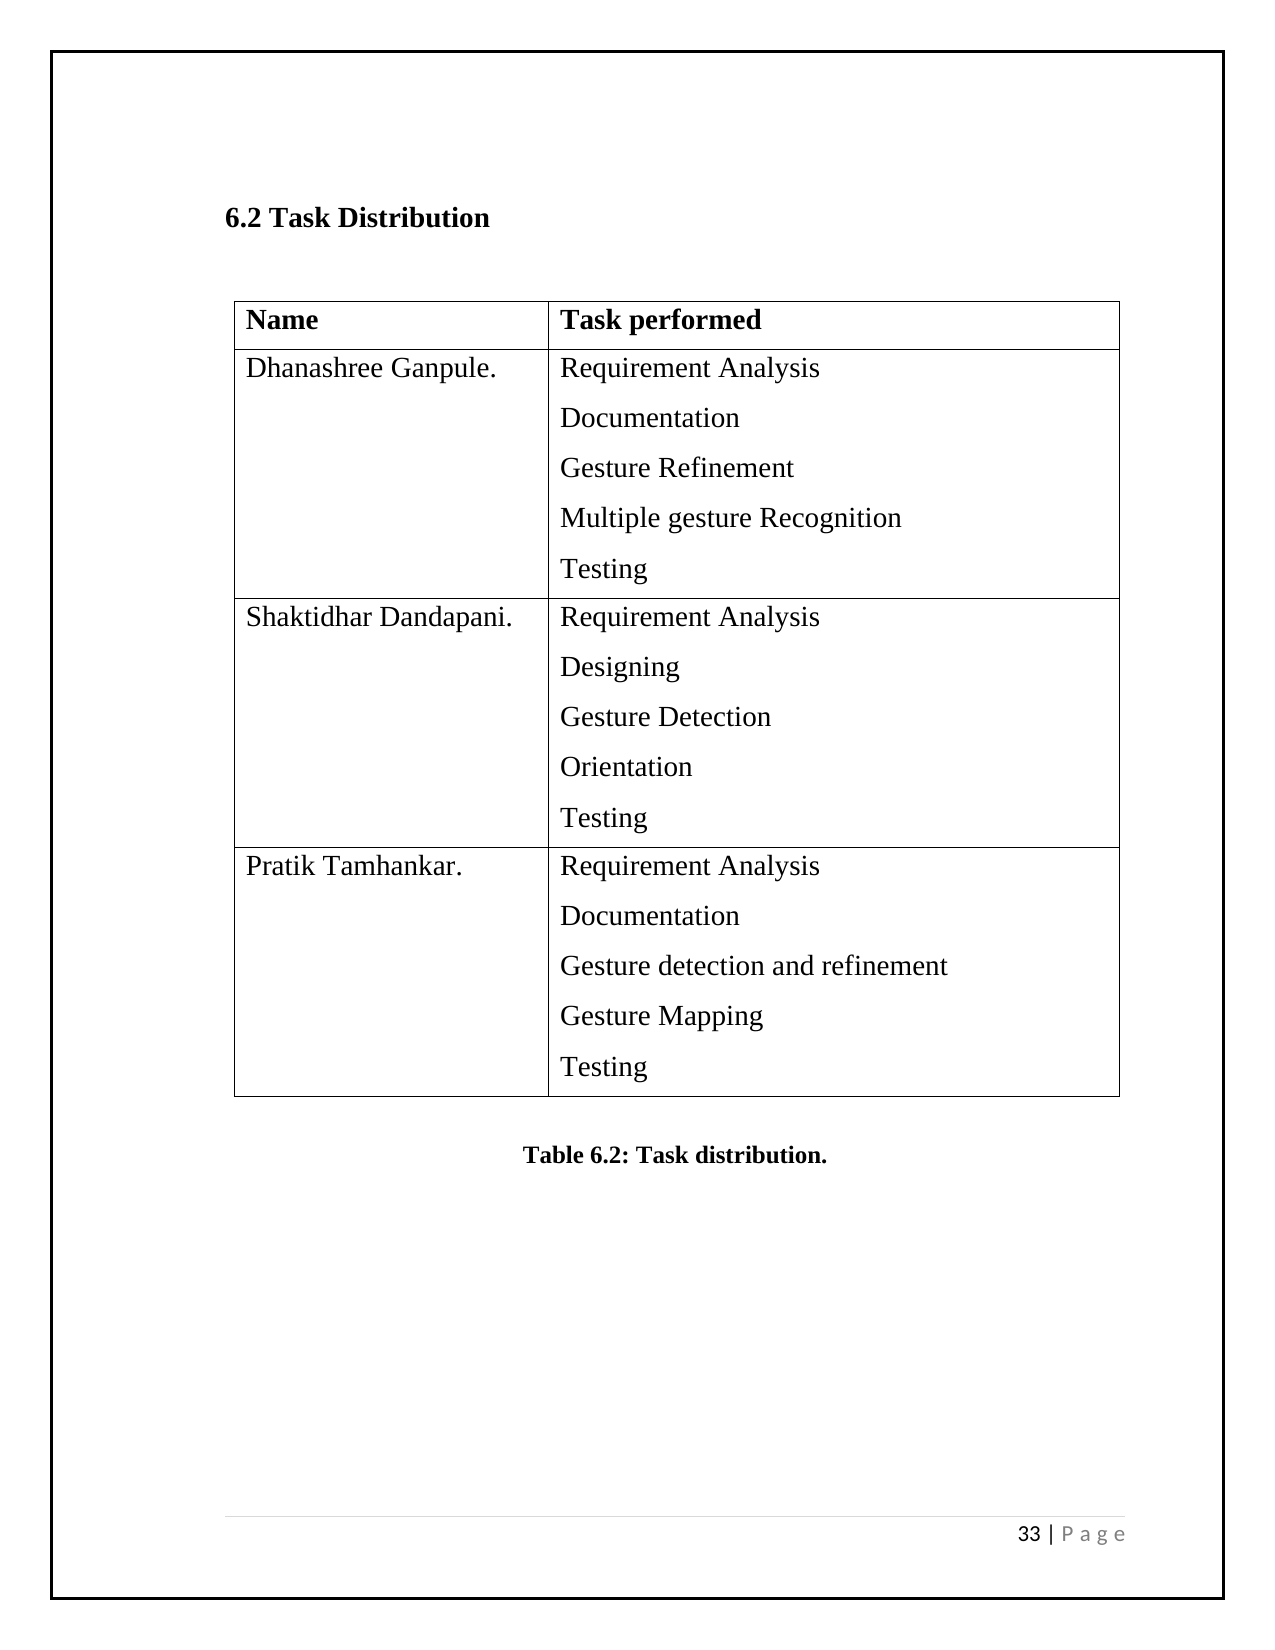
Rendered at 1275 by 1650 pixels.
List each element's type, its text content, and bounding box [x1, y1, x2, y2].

table_header Name [235, 302, 548, 349]
table_cell Requirement Analysis Documentation Gesture detection and refinement Gesture Mapping Testing [549, 848, 1119, 1096]
table_cell Requirement Analysis Documentation Gesture Refinement Multiple gesture Recognition Testing [549, 350, 1119, 598]
table_header Task performed [549, 302, 1119, 349]
text 6.2 Task Distribution [206, 200, 1125, 234]
table_cell Dhanashree Ganpule. [235, 350, 548, 598]
table_cell Shaktidhar Dandapani. [235, 599, 548, 847]
text Table 6.2: Task distribution. [225, 1140, 1125, 1168]
table_cell Pratik Tamhankar. [235, 848, 548, 1096]
table_cell Requirement Analysis Designing Gesture Detection Orientation Testing [549, 599, 1119, 847]
